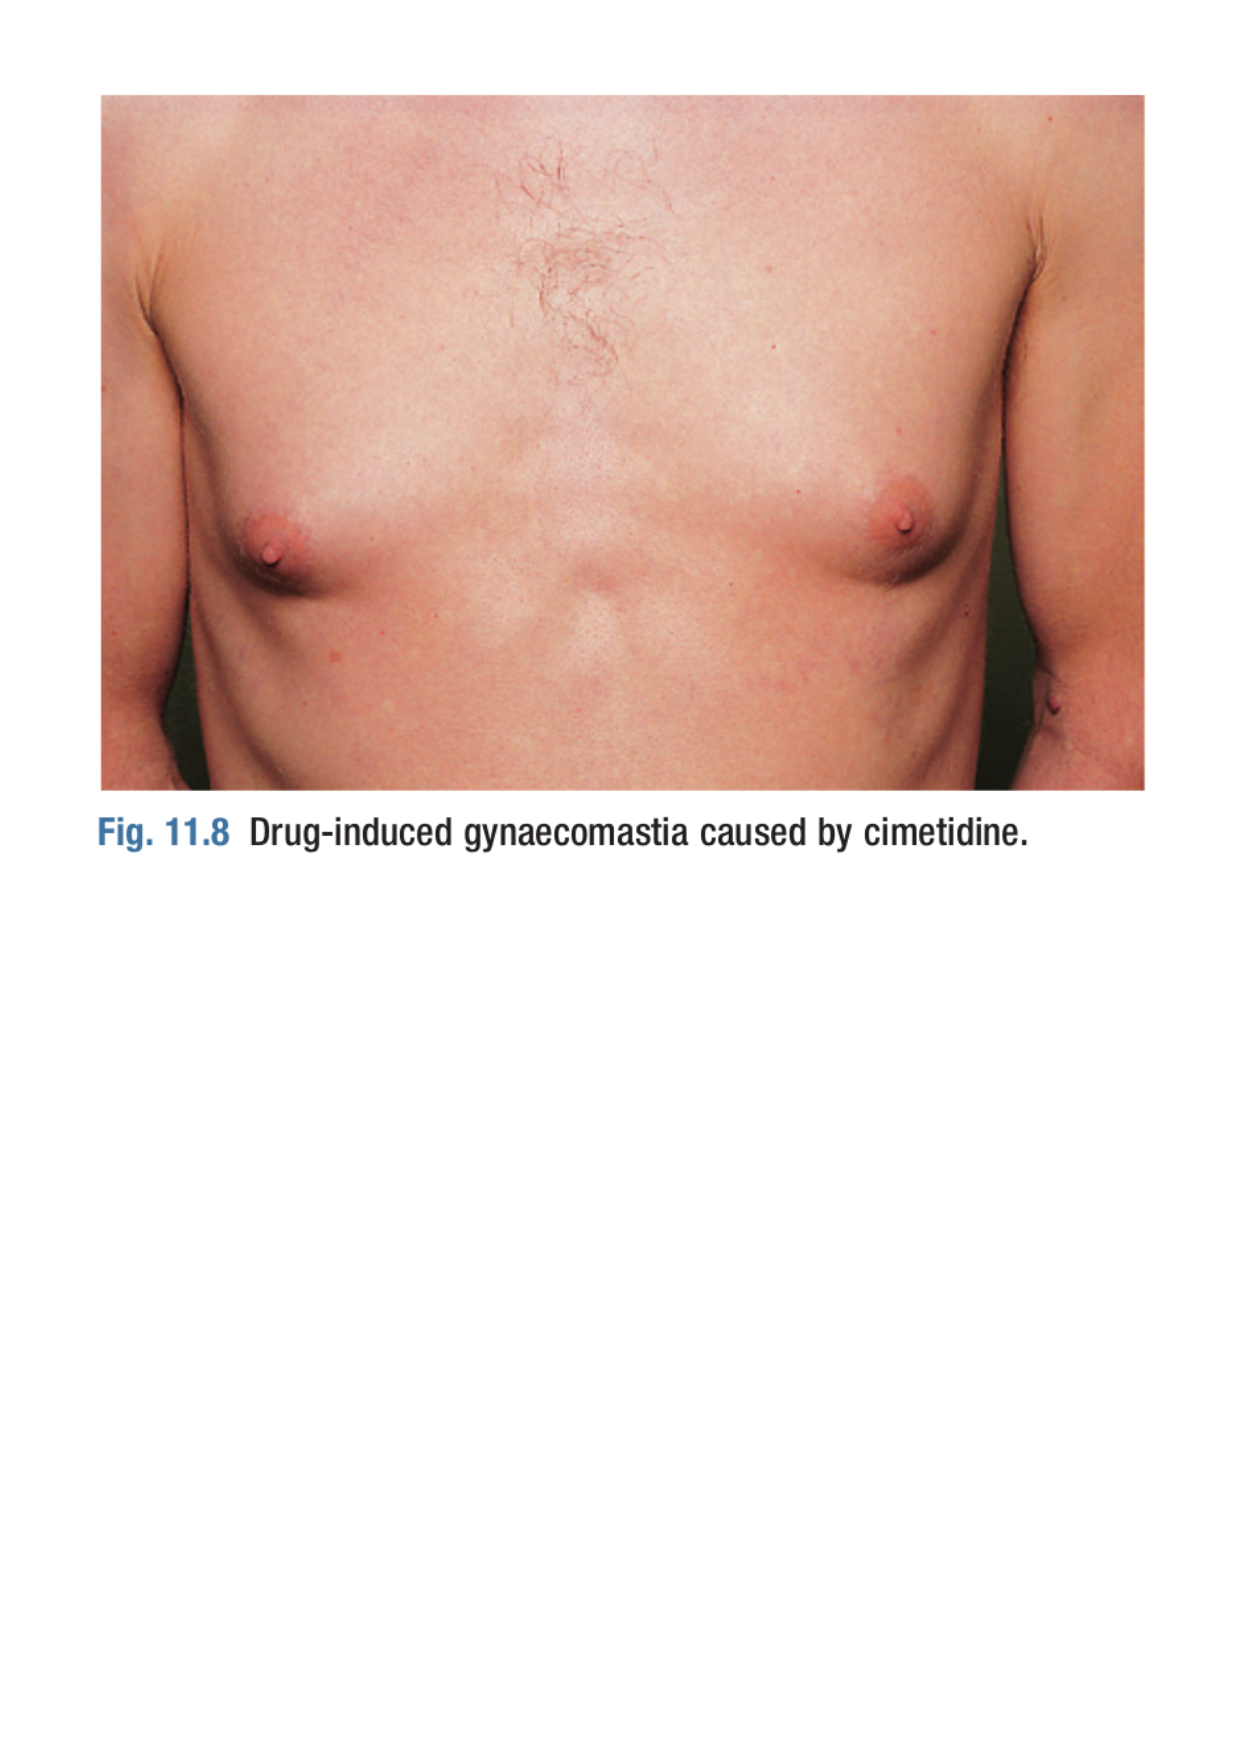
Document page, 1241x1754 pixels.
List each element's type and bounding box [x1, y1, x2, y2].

picture [75, 75, 1165, 877]
